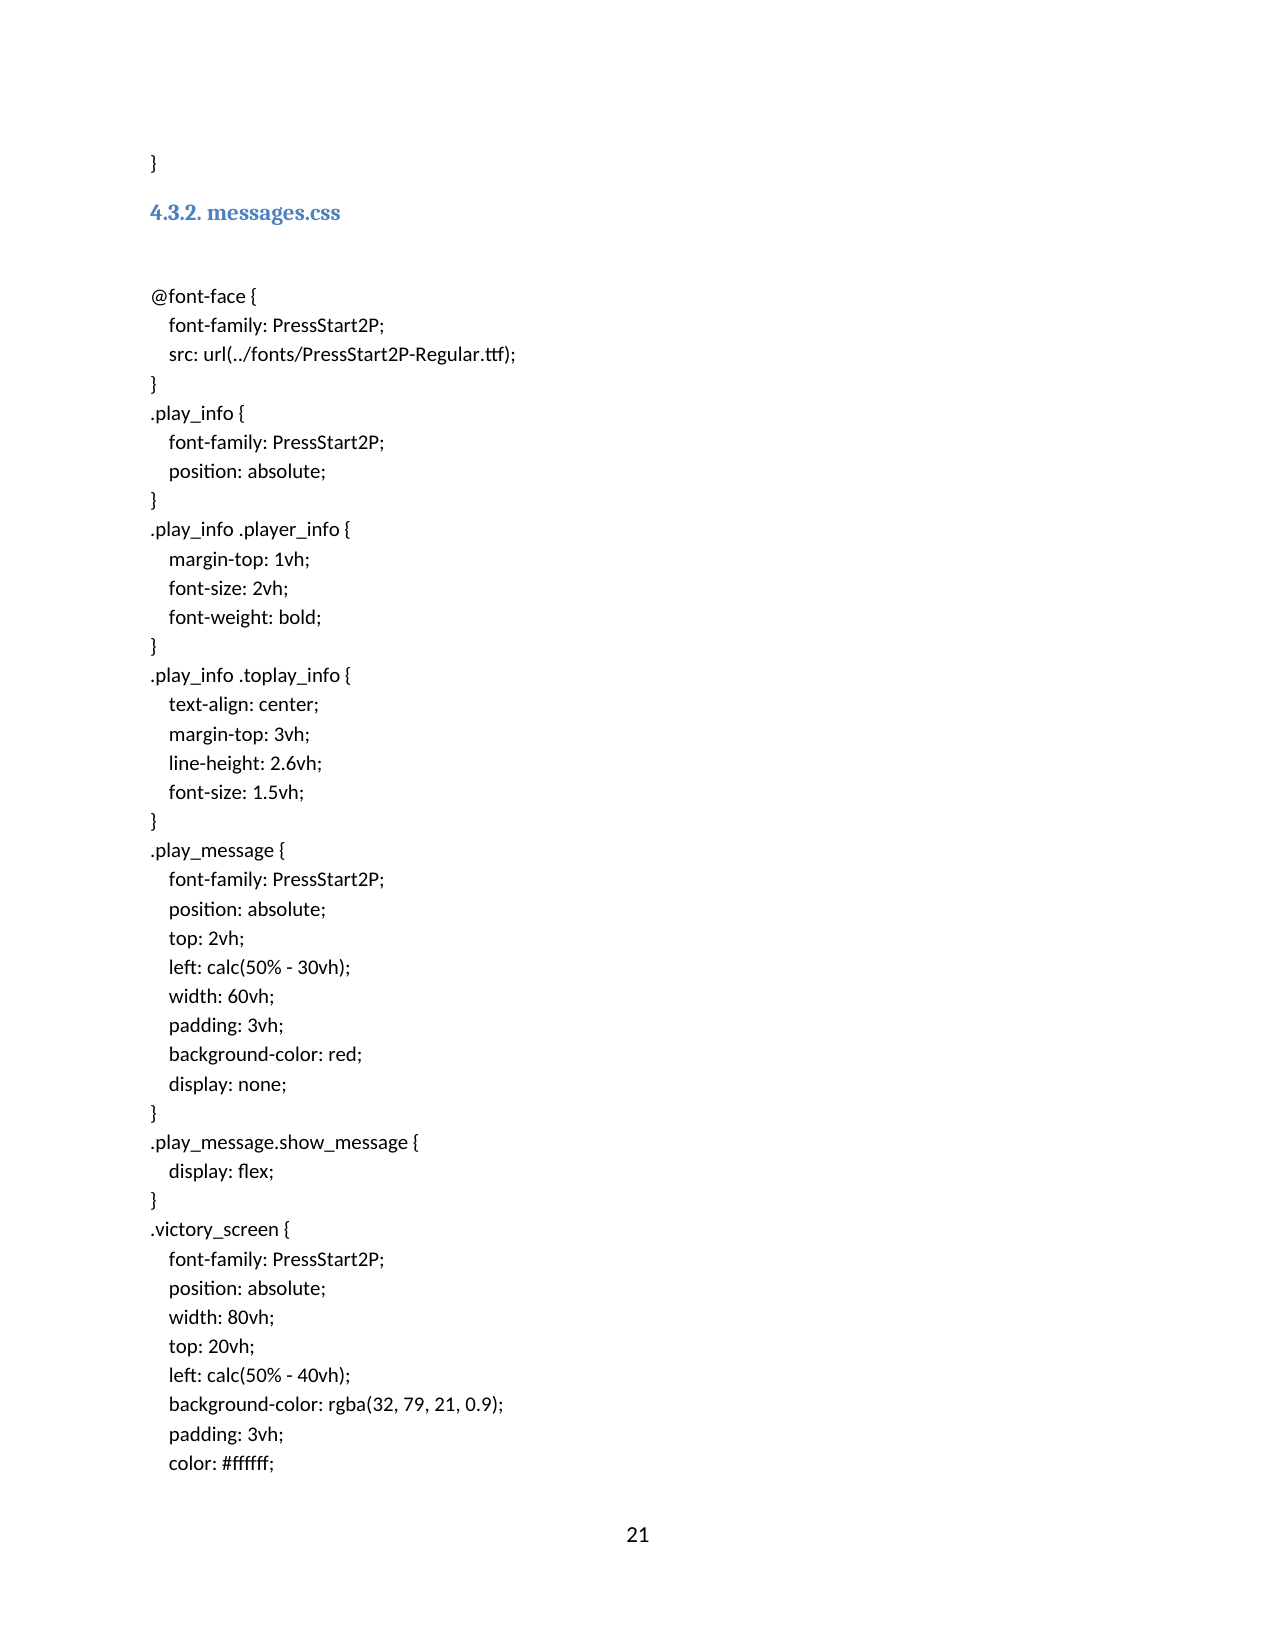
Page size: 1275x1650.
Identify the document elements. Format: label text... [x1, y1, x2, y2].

text display: none; [150, 1071, 1125, 1096]
text padding: 3vh; [150, 1012, 1125, 1038]
text @font-face { [150, 283, 1125, 309]
text position: absolute; [150, 458, 1125, 484]
text padding: 3vh; [150, 1421, 1125, 1446]
text left: calc(50% - 40vh); [150, 1362, 1125, 1388]
text } [150, 633, 1125, 659]
text .victory_screen { [150, 1217, 1125, 1242]
text text-align: center; [150, 692, 1125, 717]
text font-family: PressStart2P; [150, 312, 1125, 338]
text } [150, 487, 1125, 513]
text .play_info { [150, 400, 1125, 425]
text } [150, 150, 1125, 175]
text src: url(../fonts/PressStart2P-Regular.ttf); [150, 342, 1125, 367]
text } [150, 1100, 1125, 1125]
text font-size: 2vh; [150, 575, 1125, 600]
text .play_info .player_info { [150, 517, 1125, 542]
text position: absolute; [150, 1275, 1125, 1300]
text background-color: red; [150, 1042, 1125, 1067]
subtitle 4.3.2. messages.css [150, 200, 1125, 226]
text font-family: PressStart2P; [150, 1246, 1125, 1271]
text } [150, 371, 1125, 396]
text } [150, 1187, 1125, 1213]
text position: absolute; [150, 896, 1125, 921]
text width: 80vh; [150, 1304, 1125, 1329]
text margin-top: 3vh; [150, 721, 1125, 746]
text .play_message { [150, 837, 1125, 863]
text top: 20vh; [150, 1333, 1125, 1359]
text color: #ffffff; [150, 1450, 1125, 1475]
text width: 60vh; [150, 983, 1125, 1009]
text background-color: rgba(32, 79, 21, 0.9); [150, 1392, 1125, 1417]
text margin-top: 1vh; [150, 546, 1125, 571]
text .play_message.show_message { [150, 1129, 1125, 1154]
text left: calc(50% - 30vh); [150, 954, 1125, 979]
text .play_info .toplay_info { [150, 662, 1125, 688]
text top: 2vh; [150, 925, 1125, 950]
text font-size: 1.5vh; [150, 779, 1125, 804]
text } [150, 808, 1125, 834]
text font-weight: bold; [150, 604, 1125, 629]
text font-family: PressStart2P; [150, 867, 1125, 892]
text line-height: 2.6vh; [150, 750, 1125, 775]
text font-family: PressStart2P; [150, 429, 1125, 454]
text display: flex; [150, 1158, 1125, 1184]
